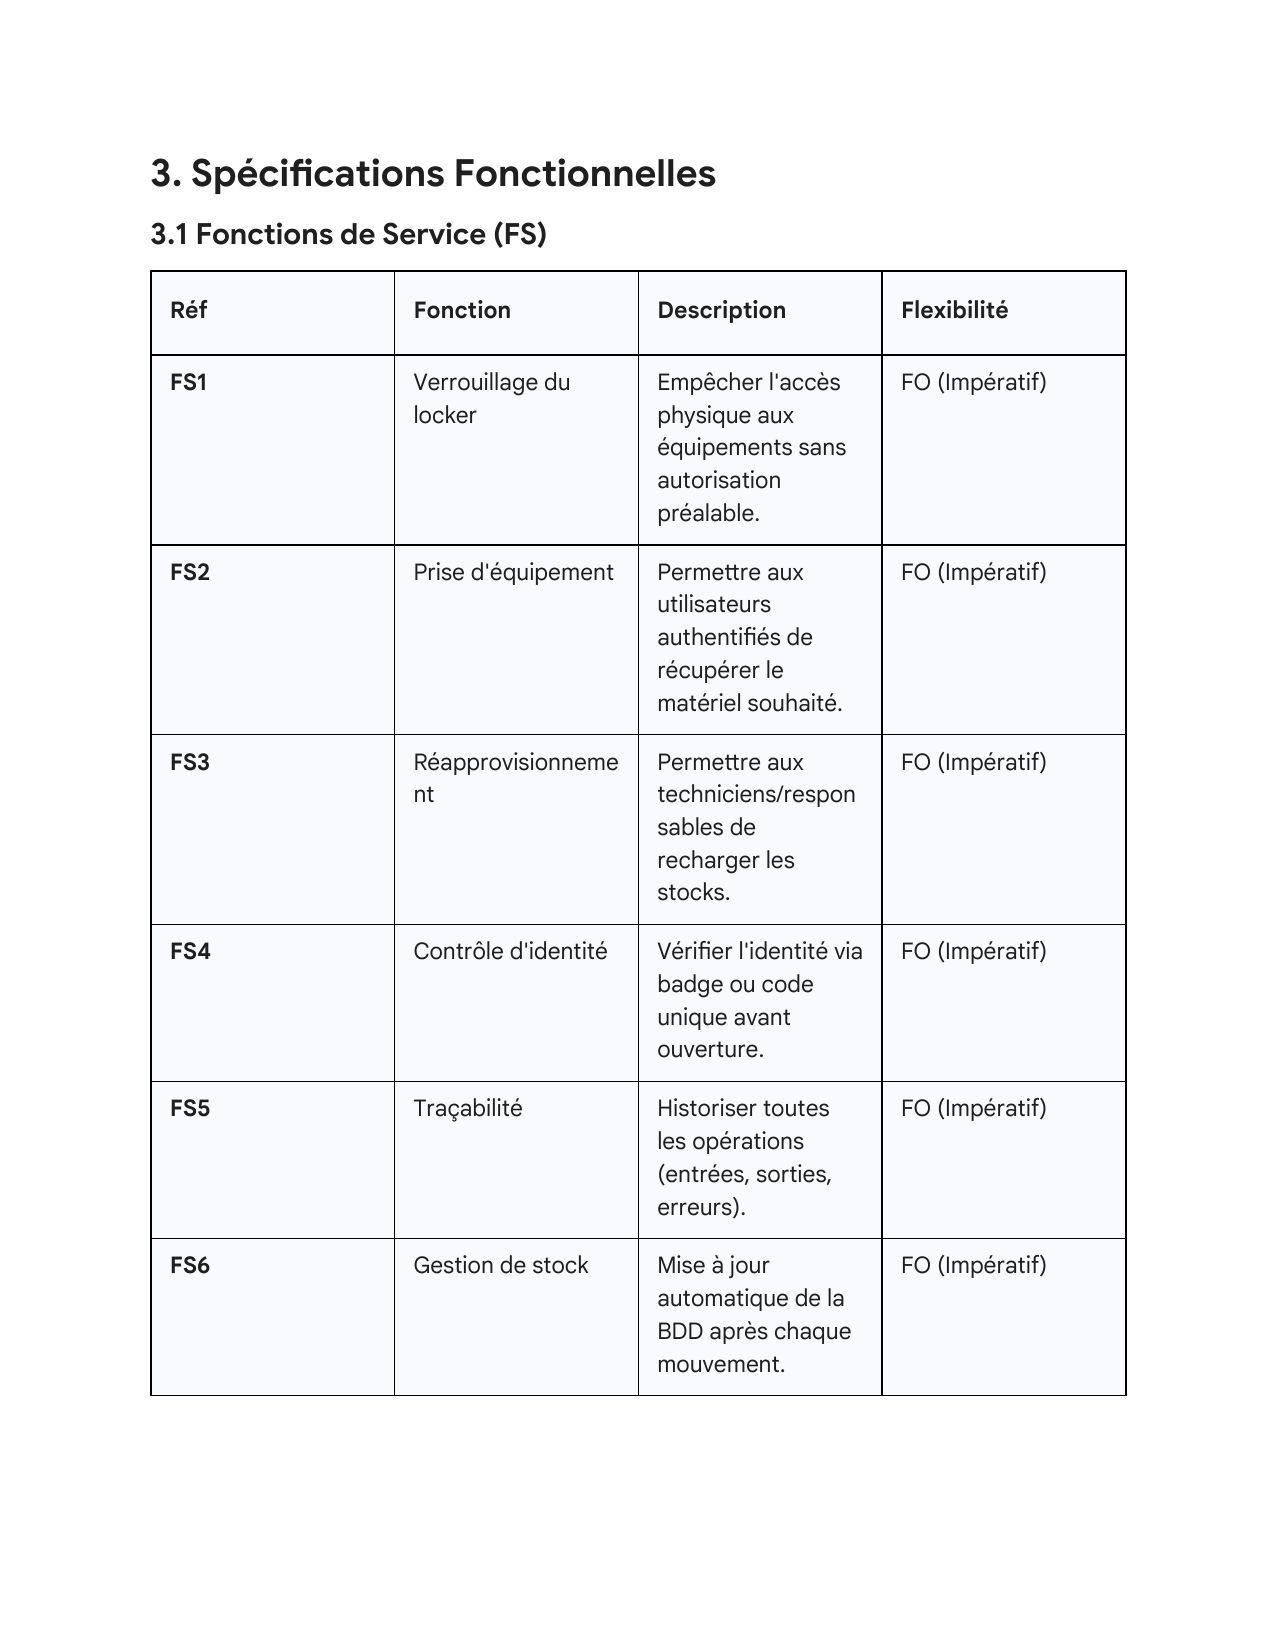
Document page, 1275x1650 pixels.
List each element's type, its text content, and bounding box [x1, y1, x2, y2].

table_cell FS5 [152, 1082, 394, 1238]
subtitle 3.1 Fonctions de Service (FS) [150, 216, 1125, 253]
table_cell Historiser toutes les opérations (entrées, sorties, erreurs). [639, 1082, 881, 1238]
table_cell Permettre aux techniciens/responsables de recharger les stocks. [639, 735, 881, 923]
table_cell Contrôle d'identité [395, 925, 638, 1081]
table_cell FS2 [152, 546, 394, 734]
table_cell FS3 [152, 735, 394, 923]
table_cell FO (Impératif) [883, 1082, 1125, 1238]
table_cell Prise d'équipement [395, 546, 638, 734]
table_cell FS4 [152, 925, 394, 1081]
table_cell FS6 [152, 1239, 394, 1395]
table_header Flexibilité [883, 272, 1125, 354]
table_cell Vérifier l'identité via badge ou code unique avant ouverture. [639, 925, 881, 1081]
table_cell Empêcher l'accès physique aux équipements sans autorisation préalable. [639, 356, 881, 544]
table_cell FO (Impératif) [883, 1239, 1125, 1395]
table_cell Permettre aux utilisateurs authentifiés de récupérer le matériel souhaité. [639, 546, 881, 734]
table_cell Gestion de stock [395, 1239, 638, 1395]
table_cell FO (Impératif) [883, 546, 1125, 734]
table_cell Verrouillage du locker [395, 356, 638, 544]
table_header Description [639, 272, 881, 354]
table_header Fonction [395, 272, 638, 354]
table_header Réf [152, 272, 394, 354]
table_cell Mise à jour automatique de la BDD après chaque mouvement. [639, 1239, 881, 1395]
table_cell Traçabilité [395, 1082, 638, 1238]
table_cell FS1 [152, 356, 394, 544]
table_cell FO (Impératif) [883, 356, 1125, 544]
table_cell FO (Impératif) [883, 925, 1125, 1081]
subtitle 3. Spécifications Fonctionnelles [150, 150, 1125, 197]
table_cell FO (Impératif) [883, 735, 1125, 923]
table_cell Réapprovisionnement [395, 735, 638, 923]
